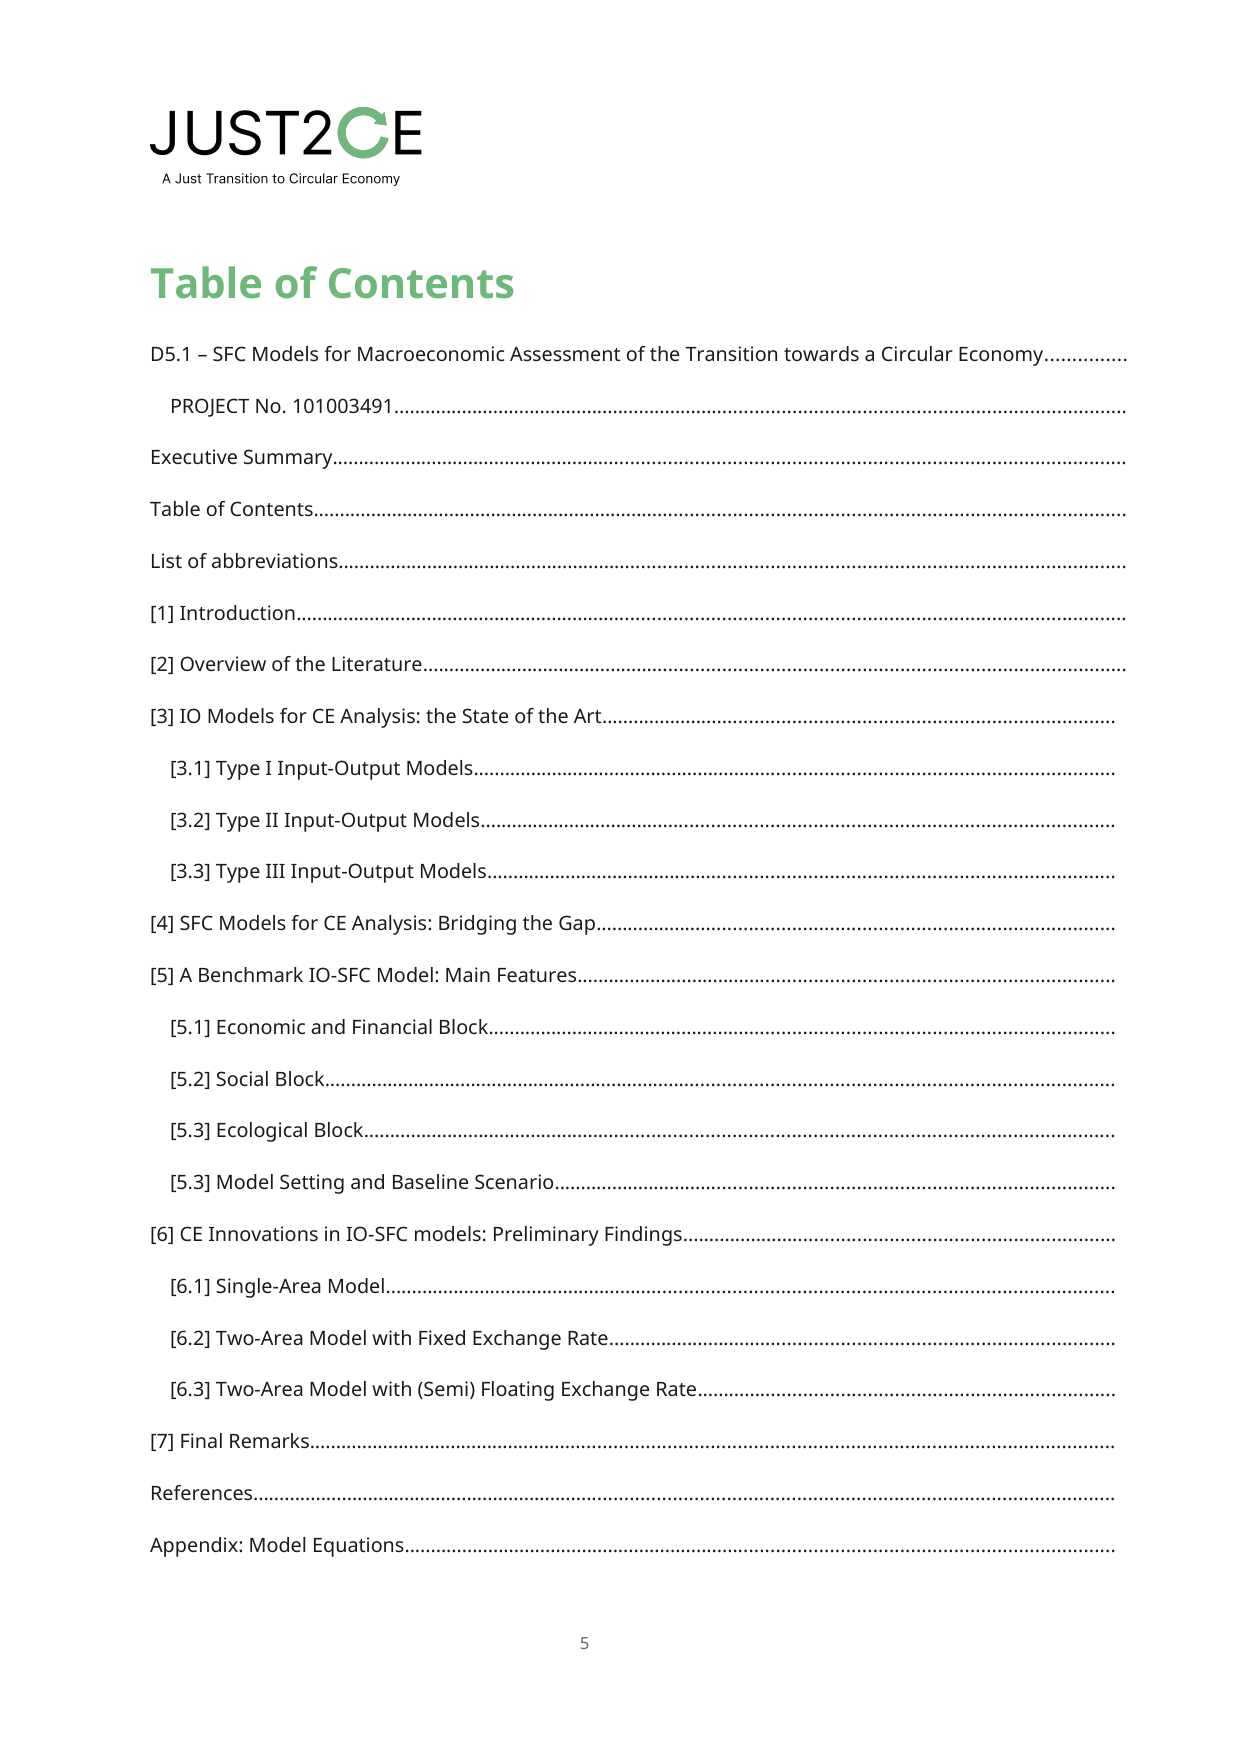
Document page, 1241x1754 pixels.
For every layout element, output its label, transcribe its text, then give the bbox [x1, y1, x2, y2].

text Appendix: Model Equations 27 [150, 1531, 1107, 1558]
text [5.1] Economic and Financial Block 16 [170, 1013, 1107, 1040]
text [3.1] Type I Input-Output Models 11 [170, 754, 1107, 781]
text [5.3] Model Setting and Baseline Scenario 18 [170, 1168, 1107, 1195]
text [6.2] Two-Area Model with Fixed Exchange Rate 20 [170, 1324, 1107, 1351]
text [3.3] Type III Input-Output Models 13 [170, 858, 1107, 885]
text List of abbreviations 6 [150, 547, 1107, 574]
text [4] SFC Models for CE Analysis: Bridging the Gap 14 [150, 909, 1107, 937]
text [3.2] Type II Input-Output Models 12 [170, 806, 1107, 833]
text Table of Contents 5 [150, 495, 1107, 522]
text [5] A Benchmark IO-SFC Model: Main Features 15 [150, 961, 1107, 988]
text Executive Summary 4 [150, 444, 1107, 471]
text [7] Final Remarks 21 [150, 1427, 1107, 1454]
text [1] Introduction 8 [150, 599, 1107, 626]
text References 21 [150, 1479, 1107, 1506]
text [3] IO Models for CE Analysis: the State of the Art 10 [150, 702, 1107, 729]
text PROJECT No. 101003491 3 [170, 392, 1107, 419]
text [5.3] Ecological Block 17 [170, 1117, 1107, 1144]
text D5.1 – SFC Models for Macroeconomic Assessment of the Transition towards a Circular Economy 2 [150, 340, 1107, 367]
text [6] CE Innovations in IO-SFC models: Preliminary Findings 19 [150, 1220, 1107, 1247]
picture [150, 107, 422, 186]
subtitle Table of Contents [150, 254, 1107, 311]
text [5.2] Social Block 17 [170, 1065, 1107, 1092]
text [2] Overview of the Literature 8 [150, 651, 1107, 678]
text [6.1] Single-Area Model 20 [170, 1272, 1107, 1299]
text [6.3] Two-Area Model with (Semi) Floating Exchange Rate 21 [170, 1376, 1107, 1402]
